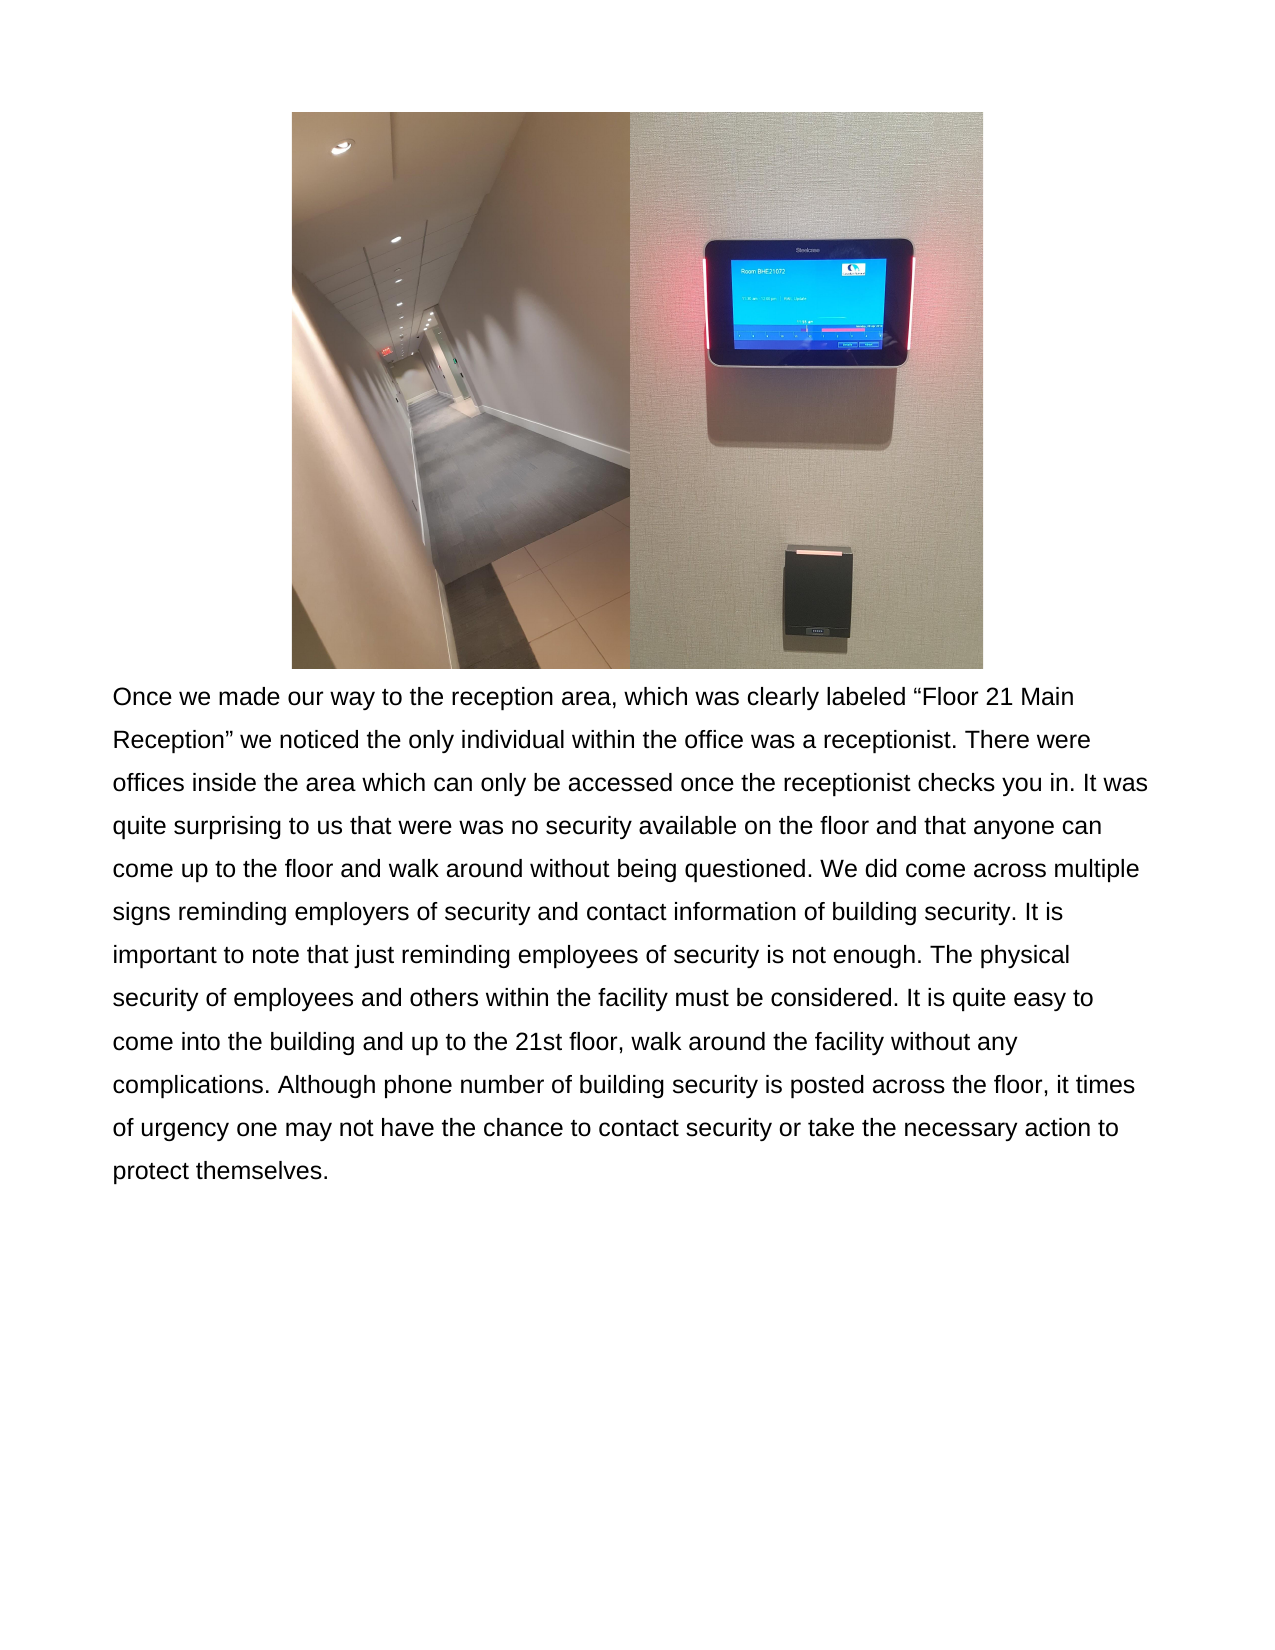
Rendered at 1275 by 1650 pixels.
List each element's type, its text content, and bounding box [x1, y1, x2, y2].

text Once we made our way to the reception area, which was clearly labeled “Floor 21 Main Reception” we noticed the only individual within the office was a receptionist. There were offices inside the area which can only be accessed once the receptionist checks you in. It was quite surprising to us that were was no security available on the floor and that anyone can come up to the floor and walk around without being questioned. We did come across multiple signs reminding employers of security and contact information of building security. It is important to note that just reminding employees of security is not enough. The physical security of employees and others within the facility must be considered. It is quite easy to come into the building and up to the 21st floor, walk around the facility without any complications. Although phone number of building security is posted across the floor, it times of urgency one may not have the chance to contact security or take the necessary action to protect themselves. [112, 681, 1162, 1184]
picture [291, 112, 984, 669]
